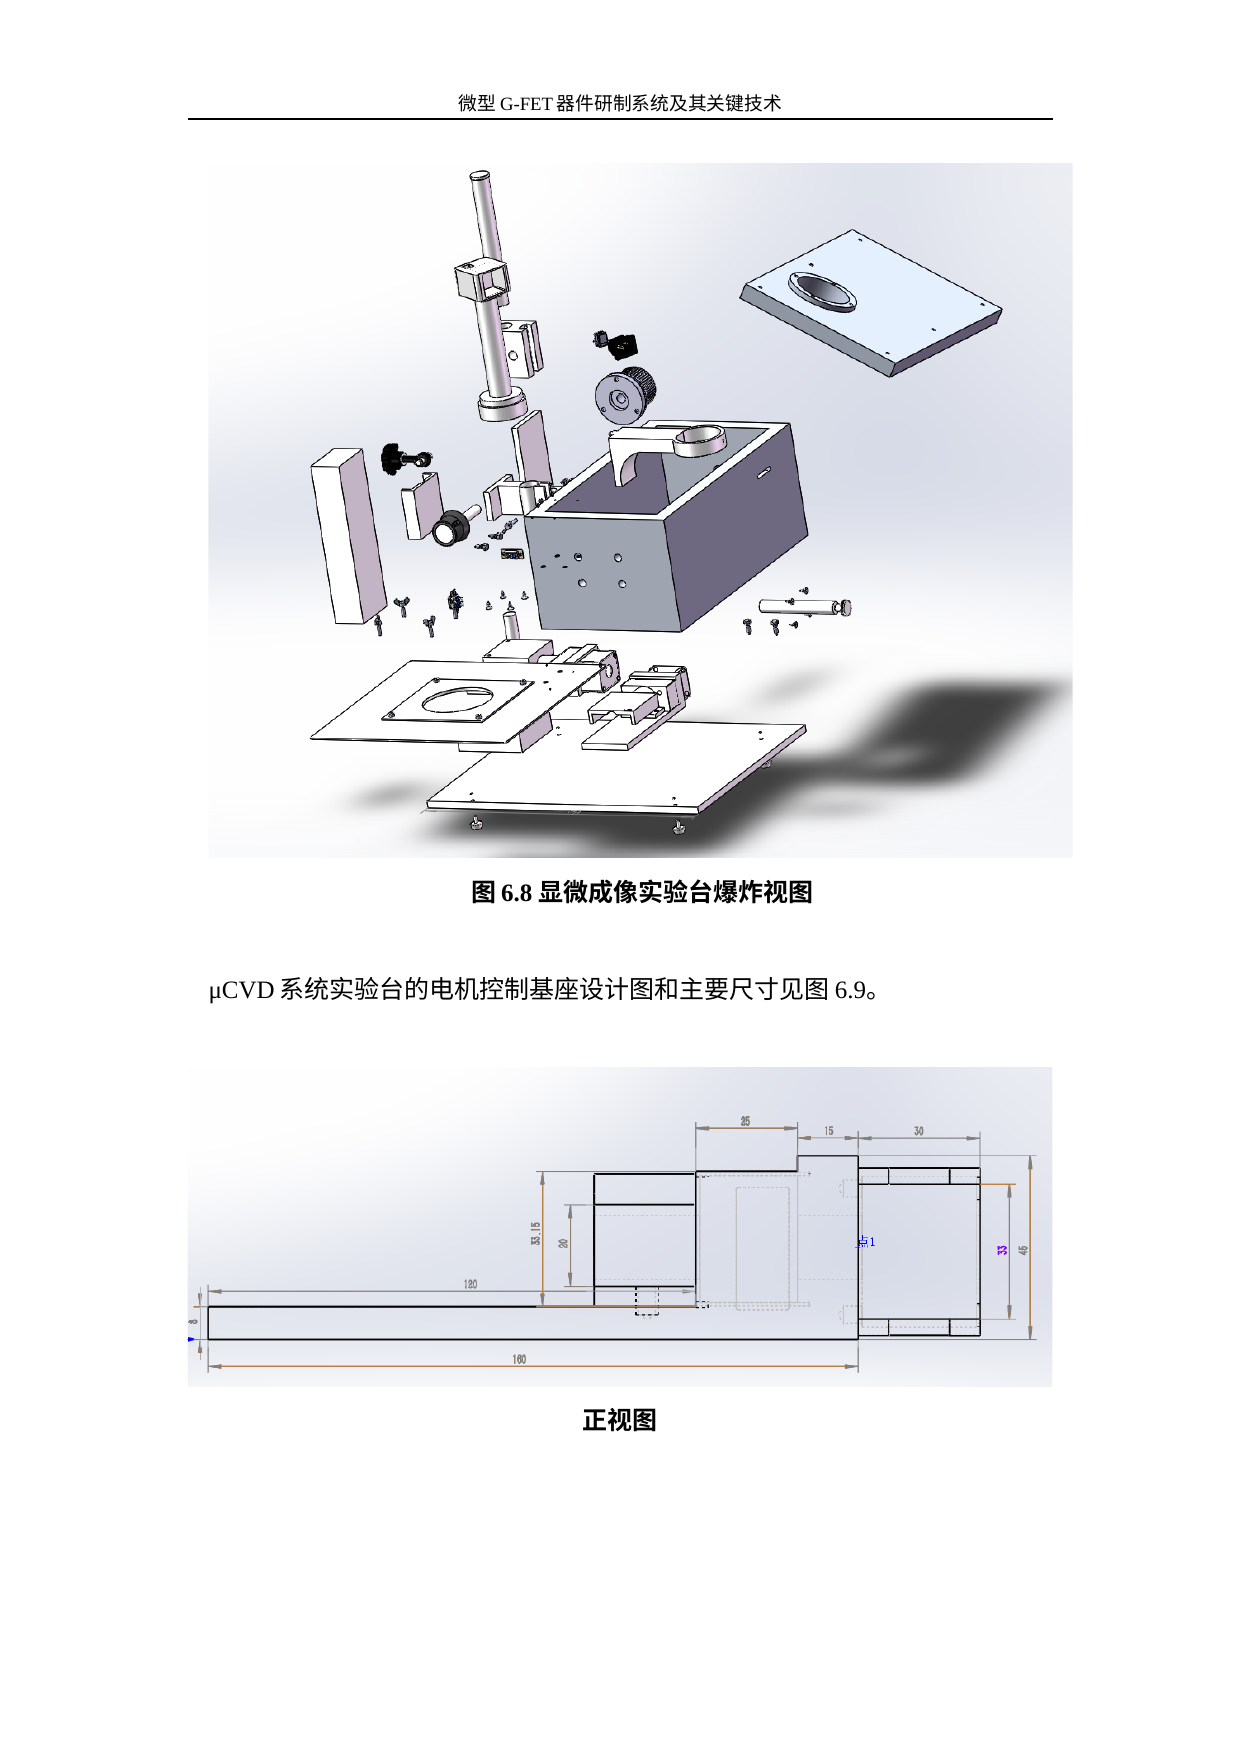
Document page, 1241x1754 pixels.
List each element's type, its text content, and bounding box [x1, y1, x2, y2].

picture [208, 163, 1073, 858]
text μCVD系统实验台的电机控制基座设计图和主要尺寸见图6.9。 [187, 969, 1053, 1006]
text 图6.8 显微成像实验台爆炸视图 [187, 872, 1053, 908]
text 正视图 [187, 1401, 1053, 1437]
picture [187, 1067, 1053, 1387]
